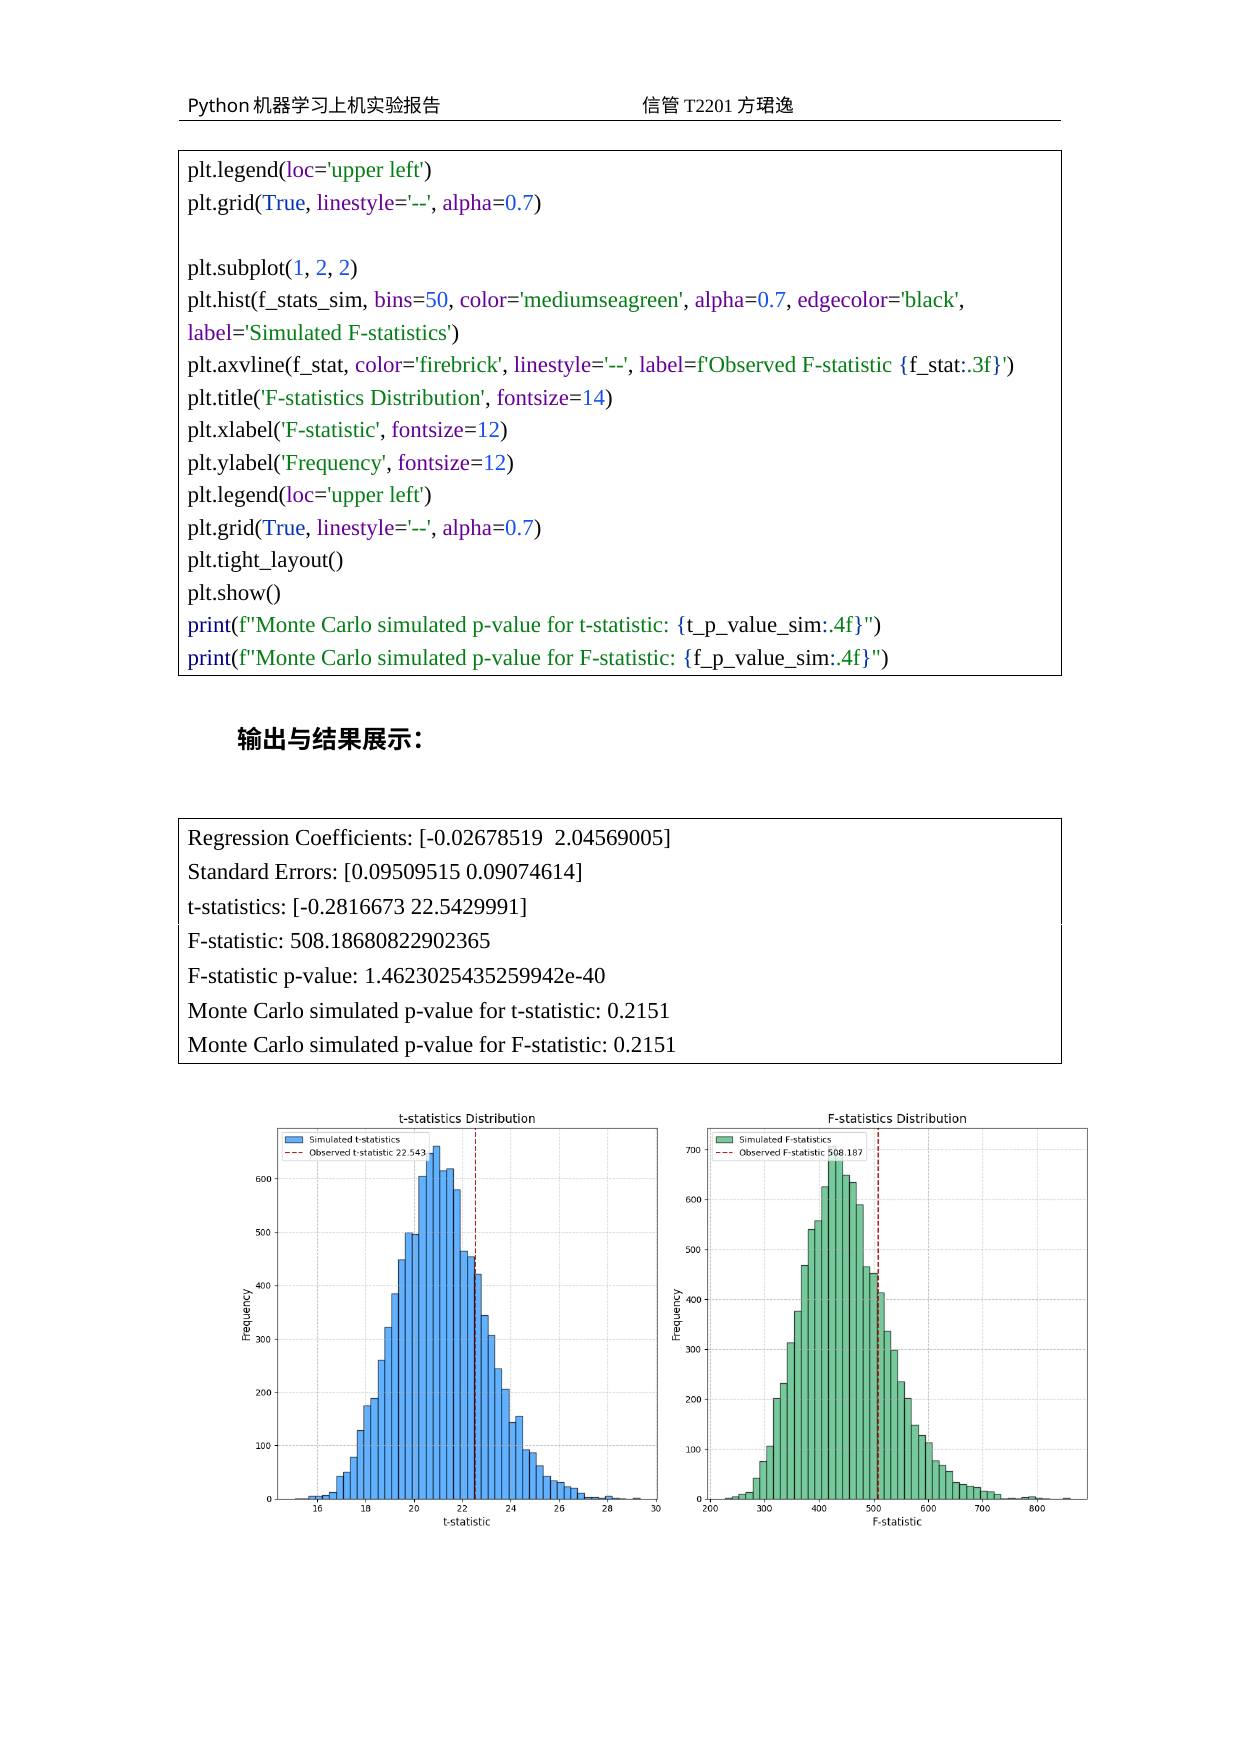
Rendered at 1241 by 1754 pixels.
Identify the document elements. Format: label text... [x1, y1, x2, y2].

text F-statistic: 508.18680822902365 [179, 924, 1061, 959]
text F-statistic p-value: 1.4623025435259942e-40 [179, 959, 1061, 994]
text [179, 151, 1061, 675]
text Monte Carlo simulated p-value for F-statistic: 0.2151 [179, 1028, 1061, 1063]
text Regression Coefficients: [-0.02678519 2.04569005] [179, 819, 1061, 855]
text t-statistics: [-0.2816673 22.5429991] [179, 890, 1061, 924]
list 输出与结果展示： [187, 705, 1053, 770]
text Standard Errors: [0.09509515 0.09074614] [179, 855, 1061, 890]
picture [231, 1104, 1096, 1537]
text Monte Carlo simulated p-value for t-statistic: 0.2151 [179, 994, 1061, 1028]
